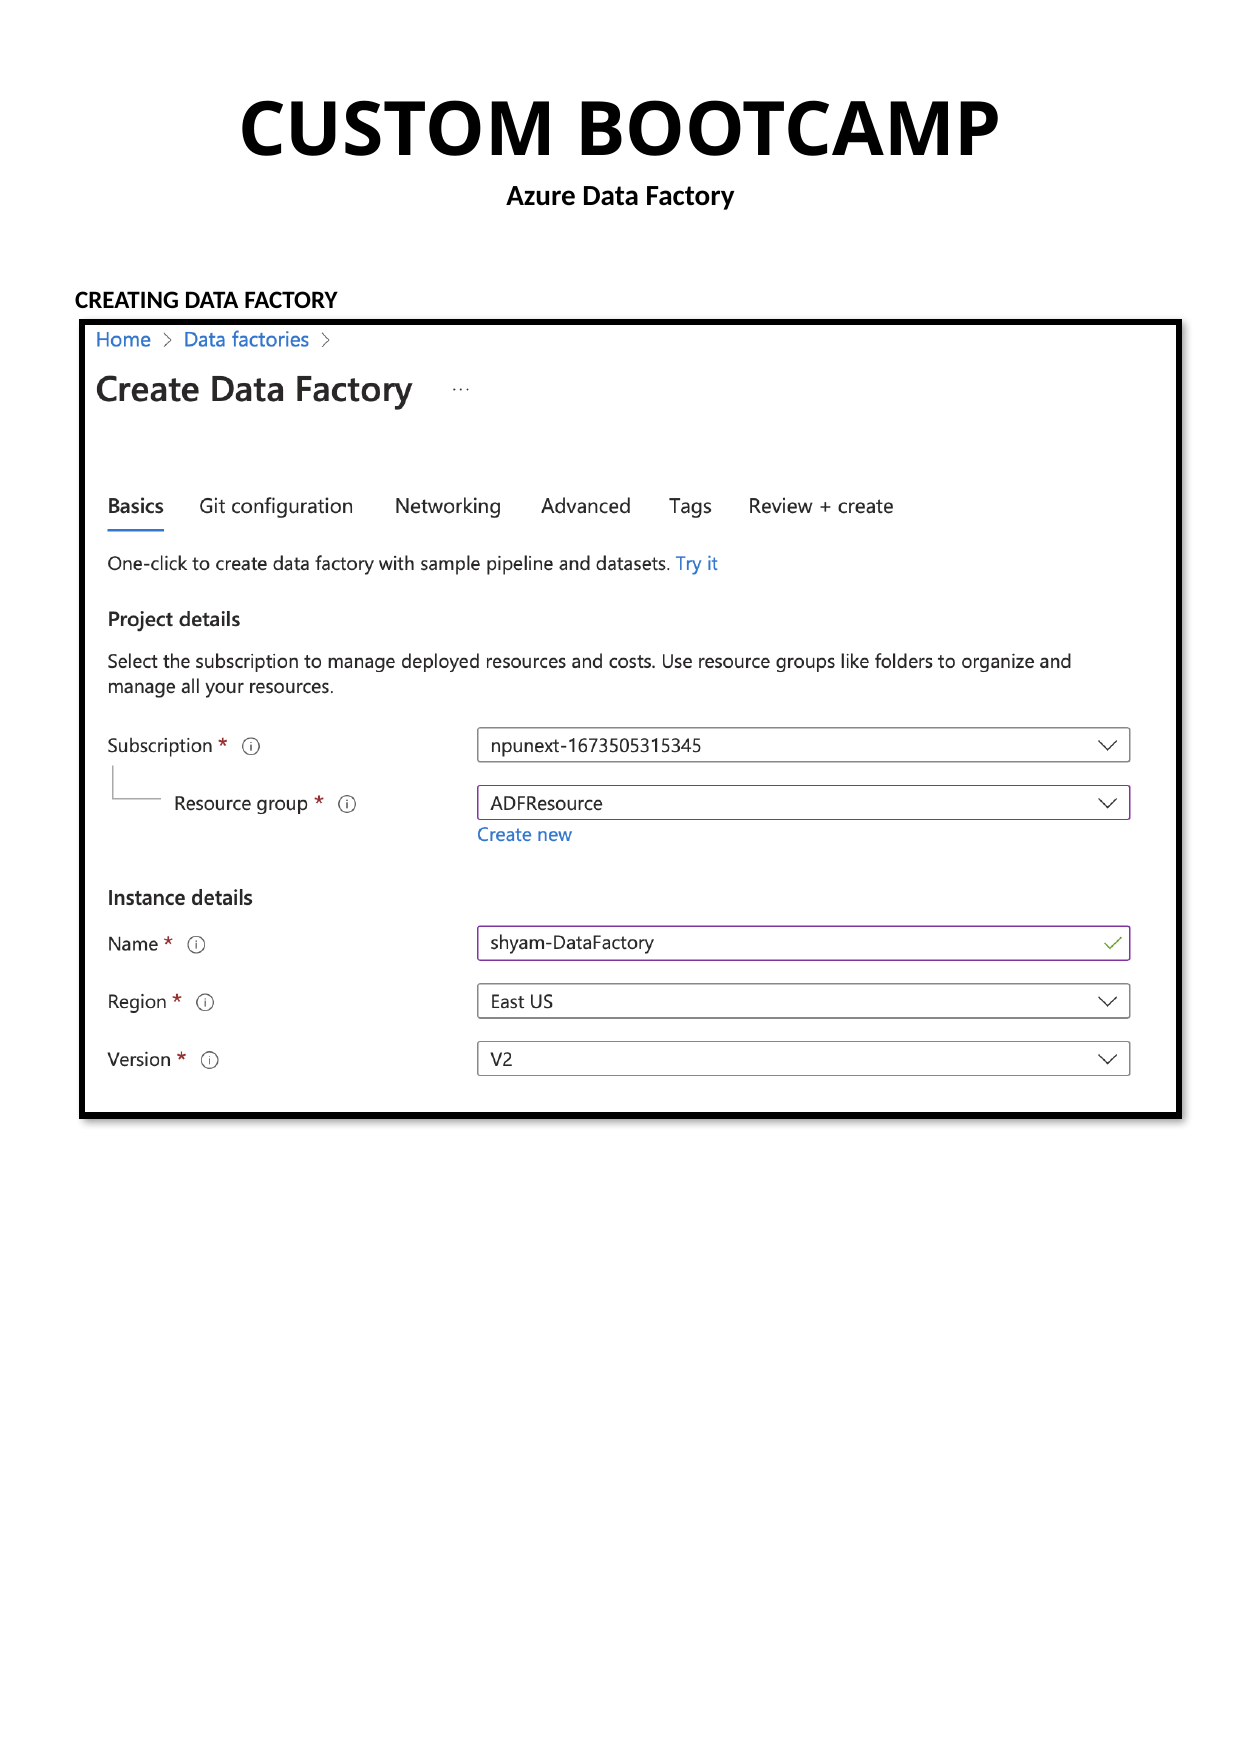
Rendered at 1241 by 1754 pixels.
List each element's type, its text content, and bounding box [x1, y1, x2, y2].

picture [85, 325, 1176, 1112]
text CREATING DATA FACTORY [75, 284, 1165, 314]
text Azure Data Factory [75, 177, 1165, 213]
text CUSTOM BOOTCAMP [75, 75, 1165, 177]
